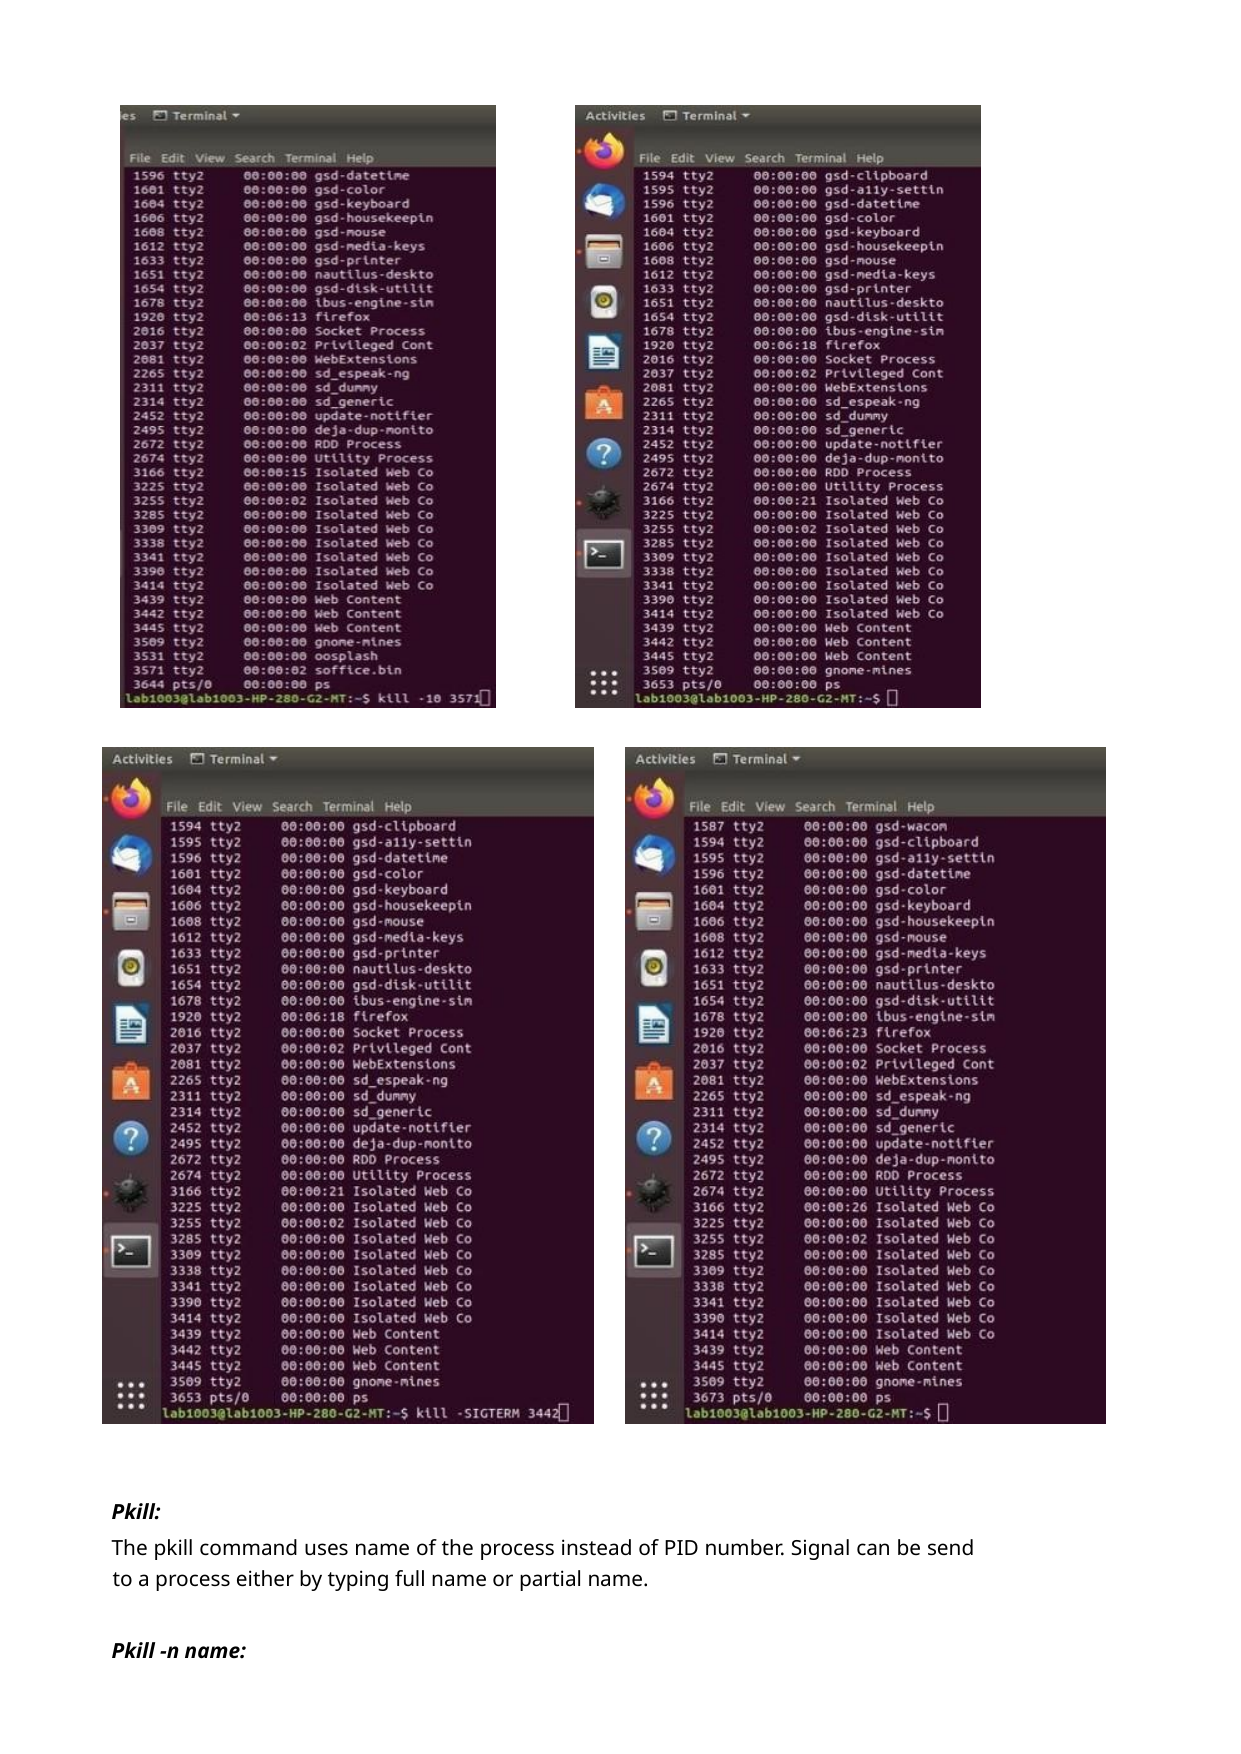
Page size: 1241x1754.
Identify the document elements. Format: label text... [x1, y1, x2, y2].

picture [625, 747, 1106, 1424]
picture [575, 105, 981, 708]
text The pkill command uses name of the process instead of PID number. Signal can be send to a process either by typing full name or partial name. [111, 1533, 976, 1593]
picture [102, 747, 594, 1424]
picture [120, 105, 496, 708]
text Pkill -n name: [111, 1636, 1165, 1665]
text Pkill: [111, 1497, 1165, 1526]
